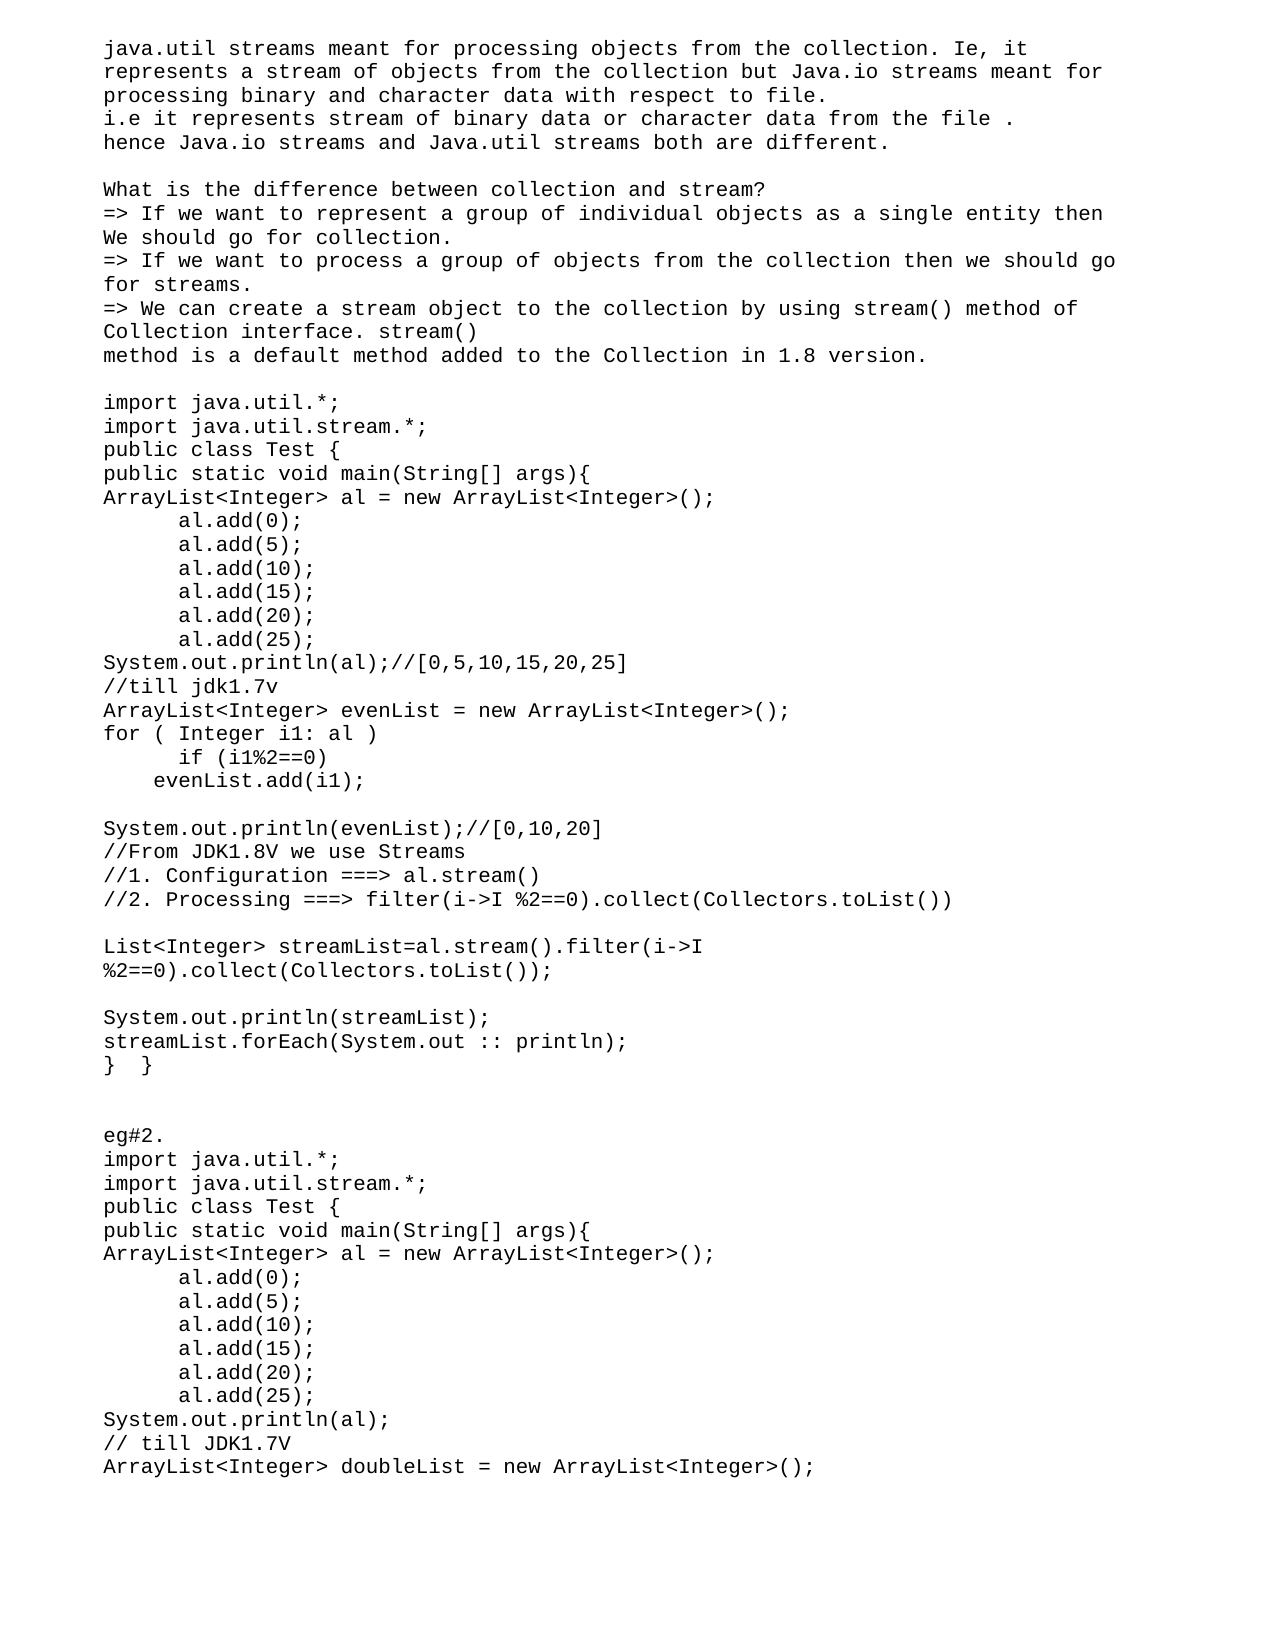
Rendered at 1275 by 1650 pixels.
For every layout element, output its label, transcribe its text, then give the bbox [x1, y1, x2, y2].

text if (i1%2==0) [103, 747, 1125, 771]
text al.add(10); [178, 558, 1125, 581]
text al.add(20); [178, 1362, 1125, 1385]
text System.out.println(al); [103, 1409, 1125, 1433]
text // till JDK1.7V [103, 1433, 1125, 1456]
text public class Test { [103, 1196, 1125, 1220]
text What is the difference between collection and stream? [103, 179, 1125, 203]
text //till jdk1.7v [103, 676, 1125, 699]
text al.add(20); [178, 605, 1125, 629]
text al.add(5); [178, 534, 1125, 558]
text al.add(10); [178, 1314, 1125, 1338]
text al.add(5); [178, 1291, 1125, 1314]
text System.out.println(evenList);//[0,10,20] [103, 818, 1125, 841]
text hence Java.io streams and Java.util streams both are different. [103, 132, 1125, 156]
text import java.util.stream.*; [103, 416, 1125, 439]
text import java.util.*; [103, 1149, 1125, 1172]
text al.add(0); [178, 1267, 1125, 1291]
text System.out.println(al);//[0,5,10,15,20,25] [103, 652, 1125, 676]
text al.add(15); [178, 1338, 1125, 1362]
text al.add(15); [178, 581, 1125, 605]
text i.e it represents stream of binary data or character data from the file . [103, 108, 1125, 132]
text java.util streams meant for processing objects from the collection. Ie, it represents a stream of objects from the collection but Java.io streams meant for processing binary and character data with respect to file. [103, 37, 1125, 108]
text ArrayList<Integer> al = new ArrayList<Integer>(); [103, 1243, 1125, 1267]
text for ( Integer i1: al ) [103, 723, 1125, 747]
text ArrayList<Integer> doubleList = new ArrayList<Integer>(); [103, 1456, 1125, 1480]
text => If we want to process a group of objects from the collection then we should go for streams. [103, 250, 1125, 298]
text streamList.forEach(System.out :: println); [103, 1031, 1125, 1054]
text import java.util.*; [103, 392, 1125, 416]
text => If we want to represent a group of individual objects as a single entity then We should go for collection. [103, 203, 1125, 250]
text ArrayList<Integer> al = new ArrayList<Integer>(); [103, 487, 1125, 510]
text } } [103, 1054, 1125, 1078]
text ArrayList<Integer> evenList = new ArrayList<Integer>(); [103, 699, 1125, 723]
text public class Test { [103, 439, 1125, 463]
text public static void main(String[] args){ [103, 1220, 1125, 1243]
text al.add(25); [178, 1385, 1125, 1409]
text //2. Processing ===> filter(i->I %2==0).collect(Collectors.toList()) [103, 889, 1125, 912]
text //1. Configuration ===> al.stream() [103, 865, 1125, 889]
text System.out.println(streamList); [103, 1007, 1125, 1031]
text => We can create a stream object to the collection by using stream() method of Collection interface. stream() [103, 298, 1125, 345]
text public static void main(String[] args){ [103, 463, 1125, 487]
text al.add(0); [178, 510, 1125, 534]
text method is a default method added to the Collection in 1.8 version. [103, 345, 1125, 368]
text eg#2. [103, 1125, 1125, 1149]
text List<Integer> streamList=al.stream().filter(i->I%2==0).collect(Collectors.toList()); [103, 936, 1125, 983]
text import java.util.stream.*; [103, 1172, 1125, 1196]
text evenList.add(i1); [103, 771, 1125, 794]
text //From JDK1.8V we use Streams [103, 841, 1125, 865]
text al.add(25); [178, 629, 1125, 652]
